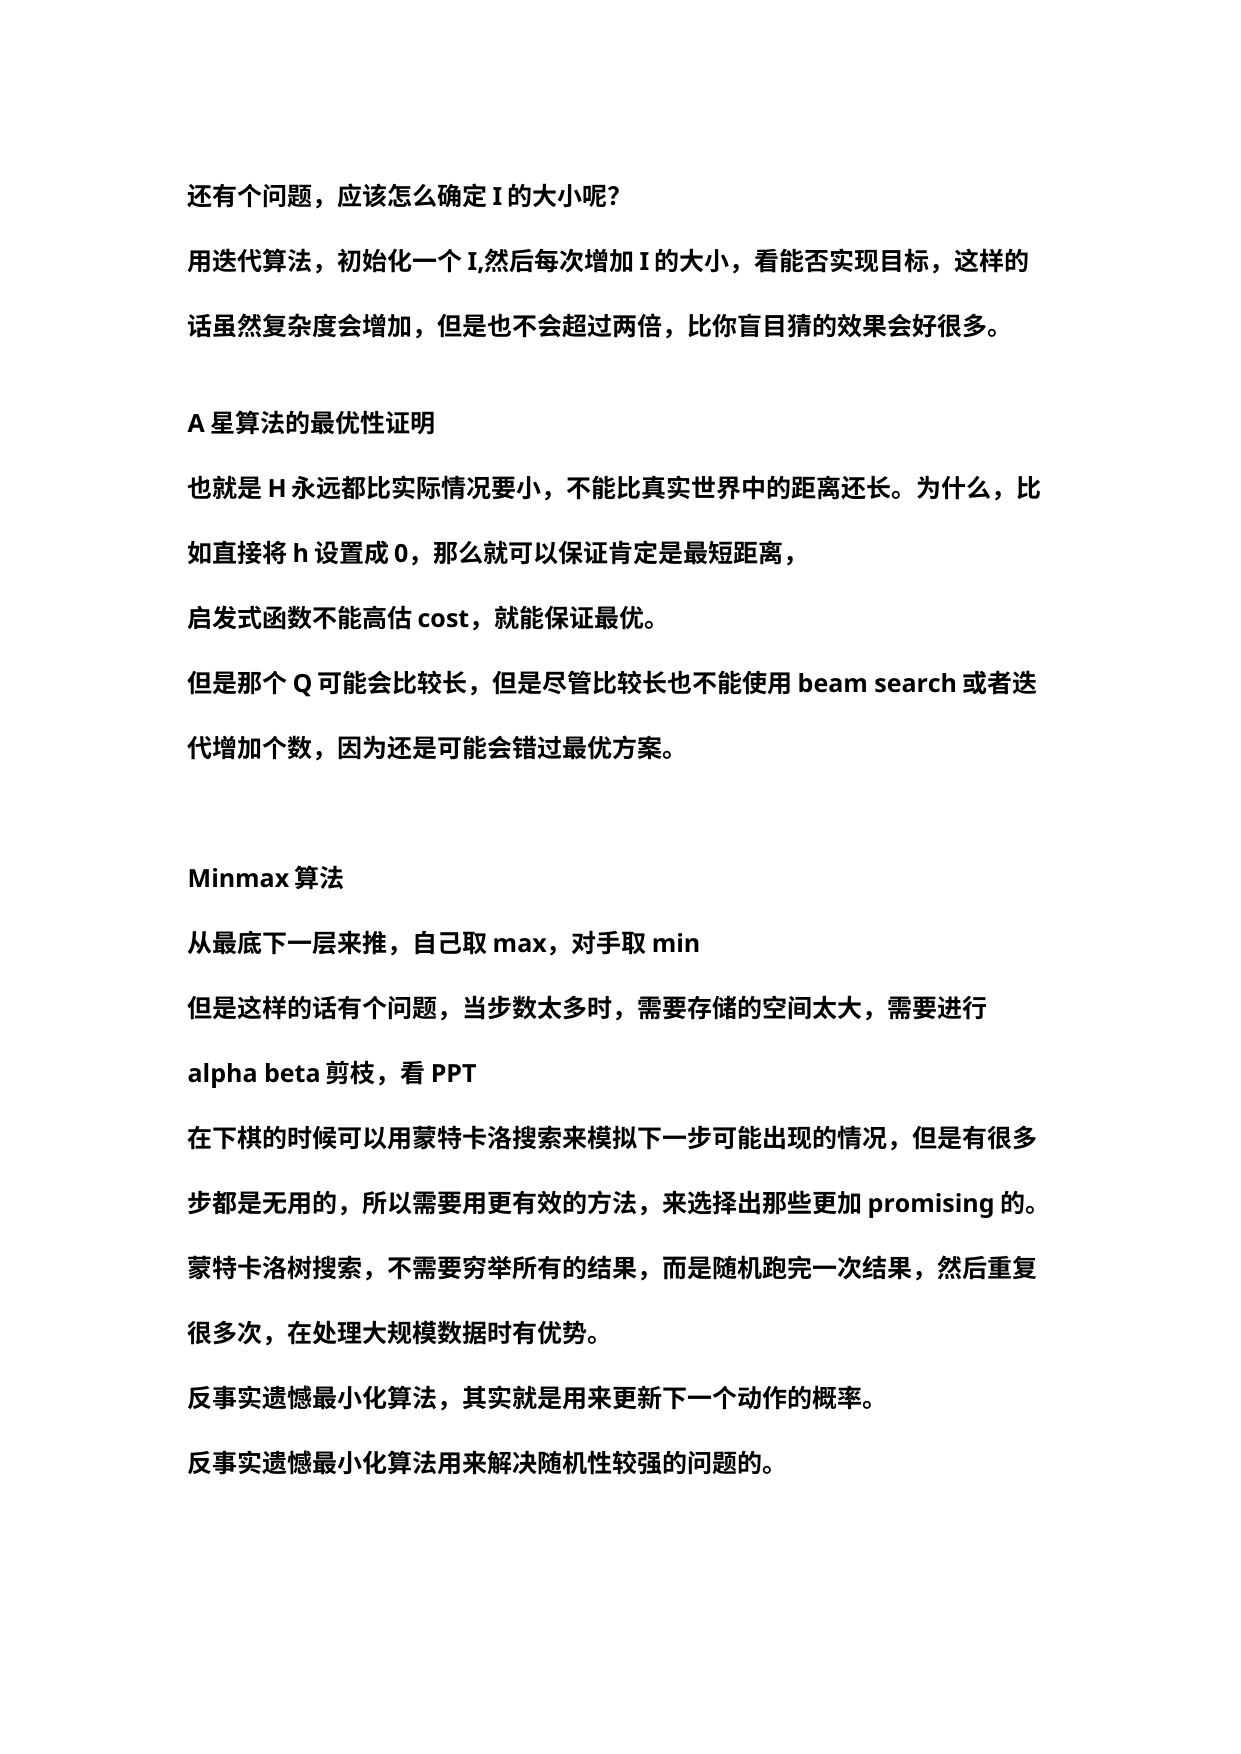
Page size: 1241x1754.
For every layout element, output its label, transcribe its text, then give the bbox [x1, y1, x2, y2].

text 反事实遗憾最小化算法，其实就是用来更新下一个动作的概率。 [187, 1364, 1053, 1429]
text 启发式函数不能高估cost，就能保证最优。 [187, 584, 1053, 649]
text 但是那个Q可能会比较长，但是尽管比较长也不能使用beam search或者迭代增加个数，因为还是可能会错过最优方案。 [187, 649, 1053, 779]
text 反事实遗憾最小化算法用来解决随机性较强的问题的。 [187, 1429, 1053, 1494]
text 也就是H永远都比实际情况要小，不能比真实世界中的距离还长。为什么，比如直接将h设置成0，那么就可以保证肯定是最短距离， [187, 454, 1053, 584]
text 蒙特卡洛树搜索，不需要穷举所有的结果，而是随机跑完一次结果，然后重复很多次，在处理大规模数据时有优势。 [187, 1234, 1053, 1364]
text 用迭代算法，初始化一个I,然后每次增加I的大小，看能否实现目标，这样的话虽然复杂度会增加，但是也不会超过两倍，比你盲目猜的效果会好很多。 [187, 227, 1053, 357]
text 但是这样的话有个问题，当步数太多时，需要存储的空间太大，需要进行alpha beta剪枝，看PPT [187, 974, 1053, 1104]
text Minmax算法 [187, 844, 1053, 909]
text 还有个问题，应该怎么确定I的大小呢？ [187, 162, 1053, 227]
text 从最底下一层来推，自己取max，对手取min [187, 909, 1053, 974]
text A星算法的最优性证明 [187, 389, 1053, 454]
text 在下棋的时候可以用蒙特卡洛搜索来模拟下一步可能出现的情况，但是有很多步都是无用的，所以需要用更有效的方法，来选择出那些更加promising的。 [187, 1104, 1053, 1234]
